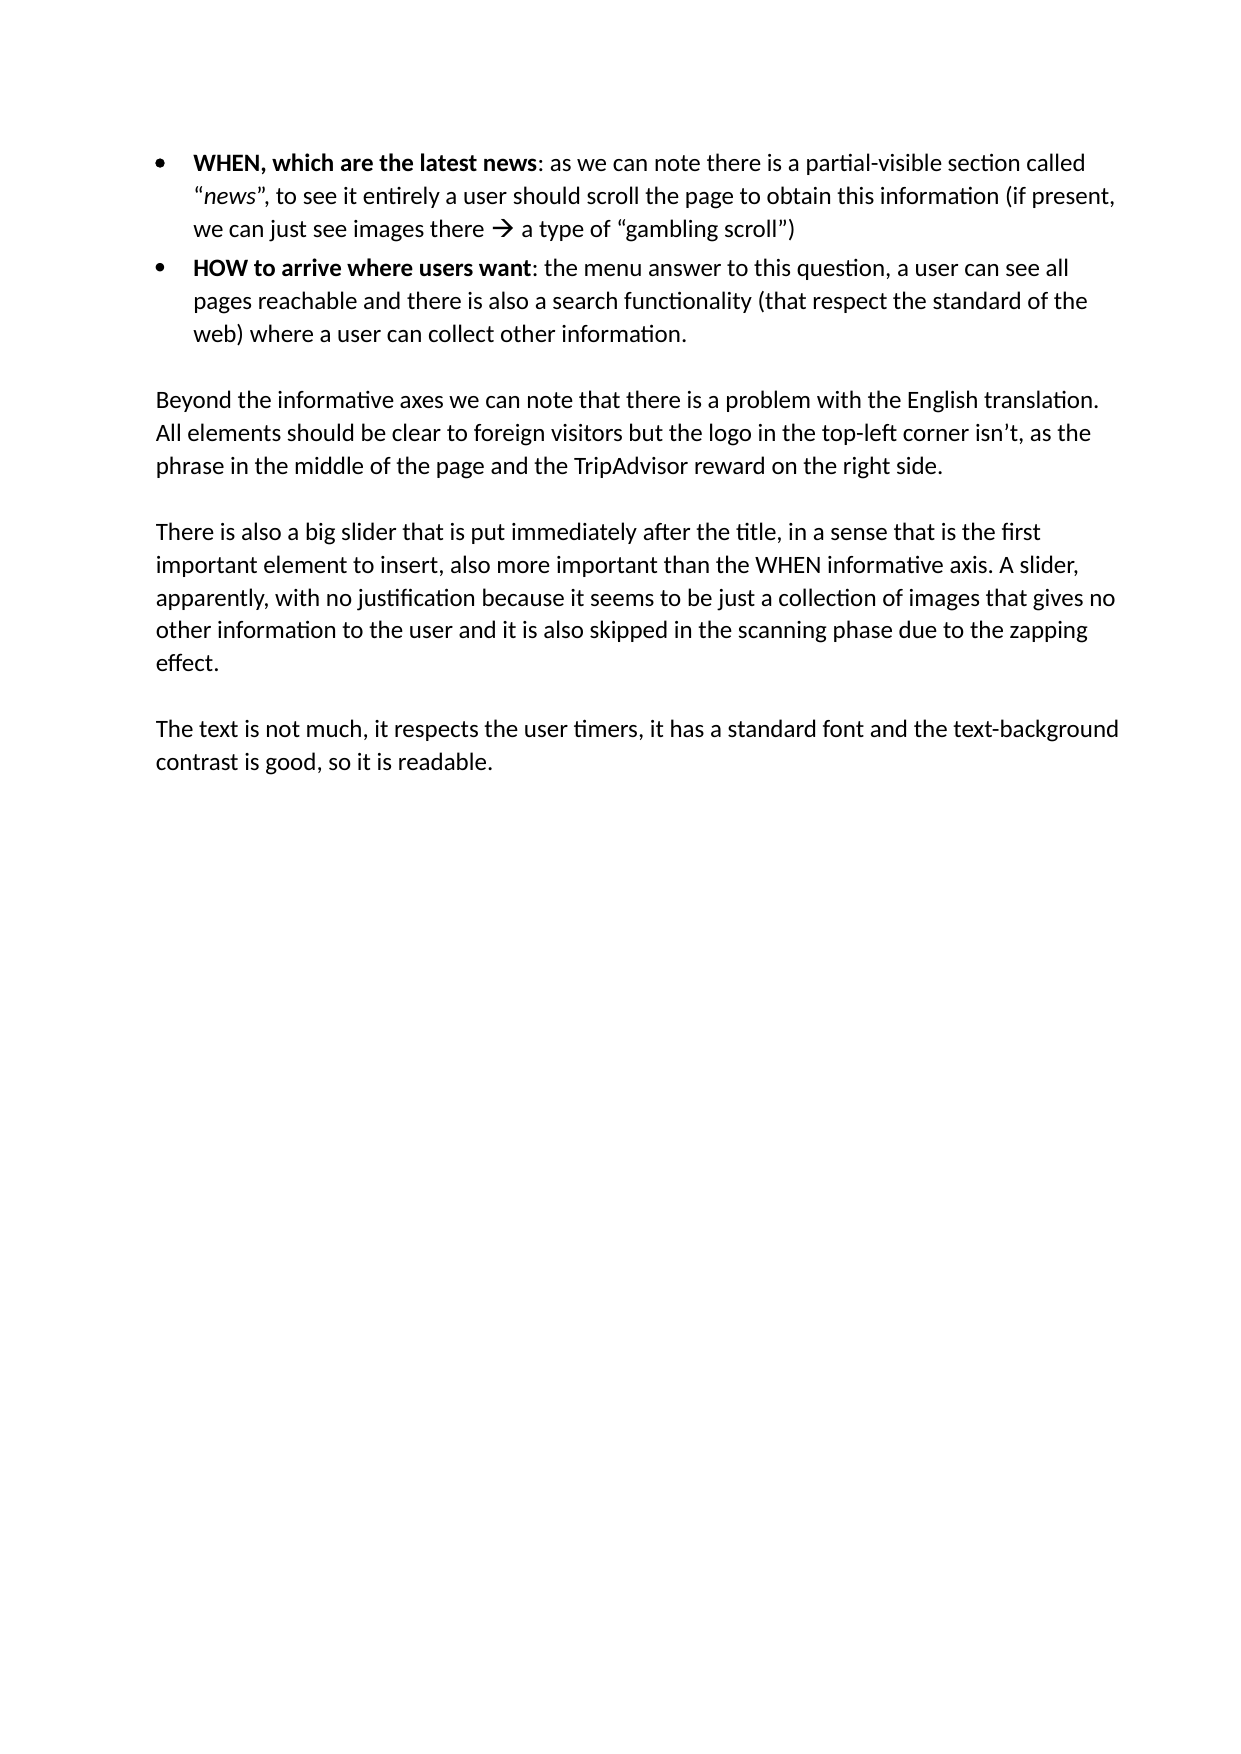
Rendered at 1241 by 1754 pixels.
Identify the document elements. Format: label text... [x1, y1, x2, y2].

list HOW to arrive where users want: the menu answer to this question, a user can see all pages reachable and there is also a search functionality (that respect the standard of the web) where a user can collect other information. [156, 253, 1122, 349]
text The text is not much, it respects the user timers, it has a standard font and the text-background contrast is good, so it is readable. [156, 713, 1122, 777]
list WHEN, which are the latest news: as we can note there is a partial-visible section called “news”, to see it entirely a user should scroll the page to obtain this information (if present, we can just see images there a type of “gambling scroll”) [156, 148, 1122, 244]
text There is also a big slider that is put immediately after the title, in a sense that is the first important element to insert, also more important than the WHEN informative axis. A slider, apparently, with no justification because it seems to be just a collection of images that gives no other information to the user and it is also skipped in the scanning phase due to the zapping effect. [156, 516, 1122, 678]
text Beyond the informative axes we can note that there is a problem with the English translation. All elements should be clear to foreign visitors but the logo in the top-left corner isn’t, as the phrase in the middle of the page and the TripAdvisor reward on the right side. [156, 384, 1122, 481]
